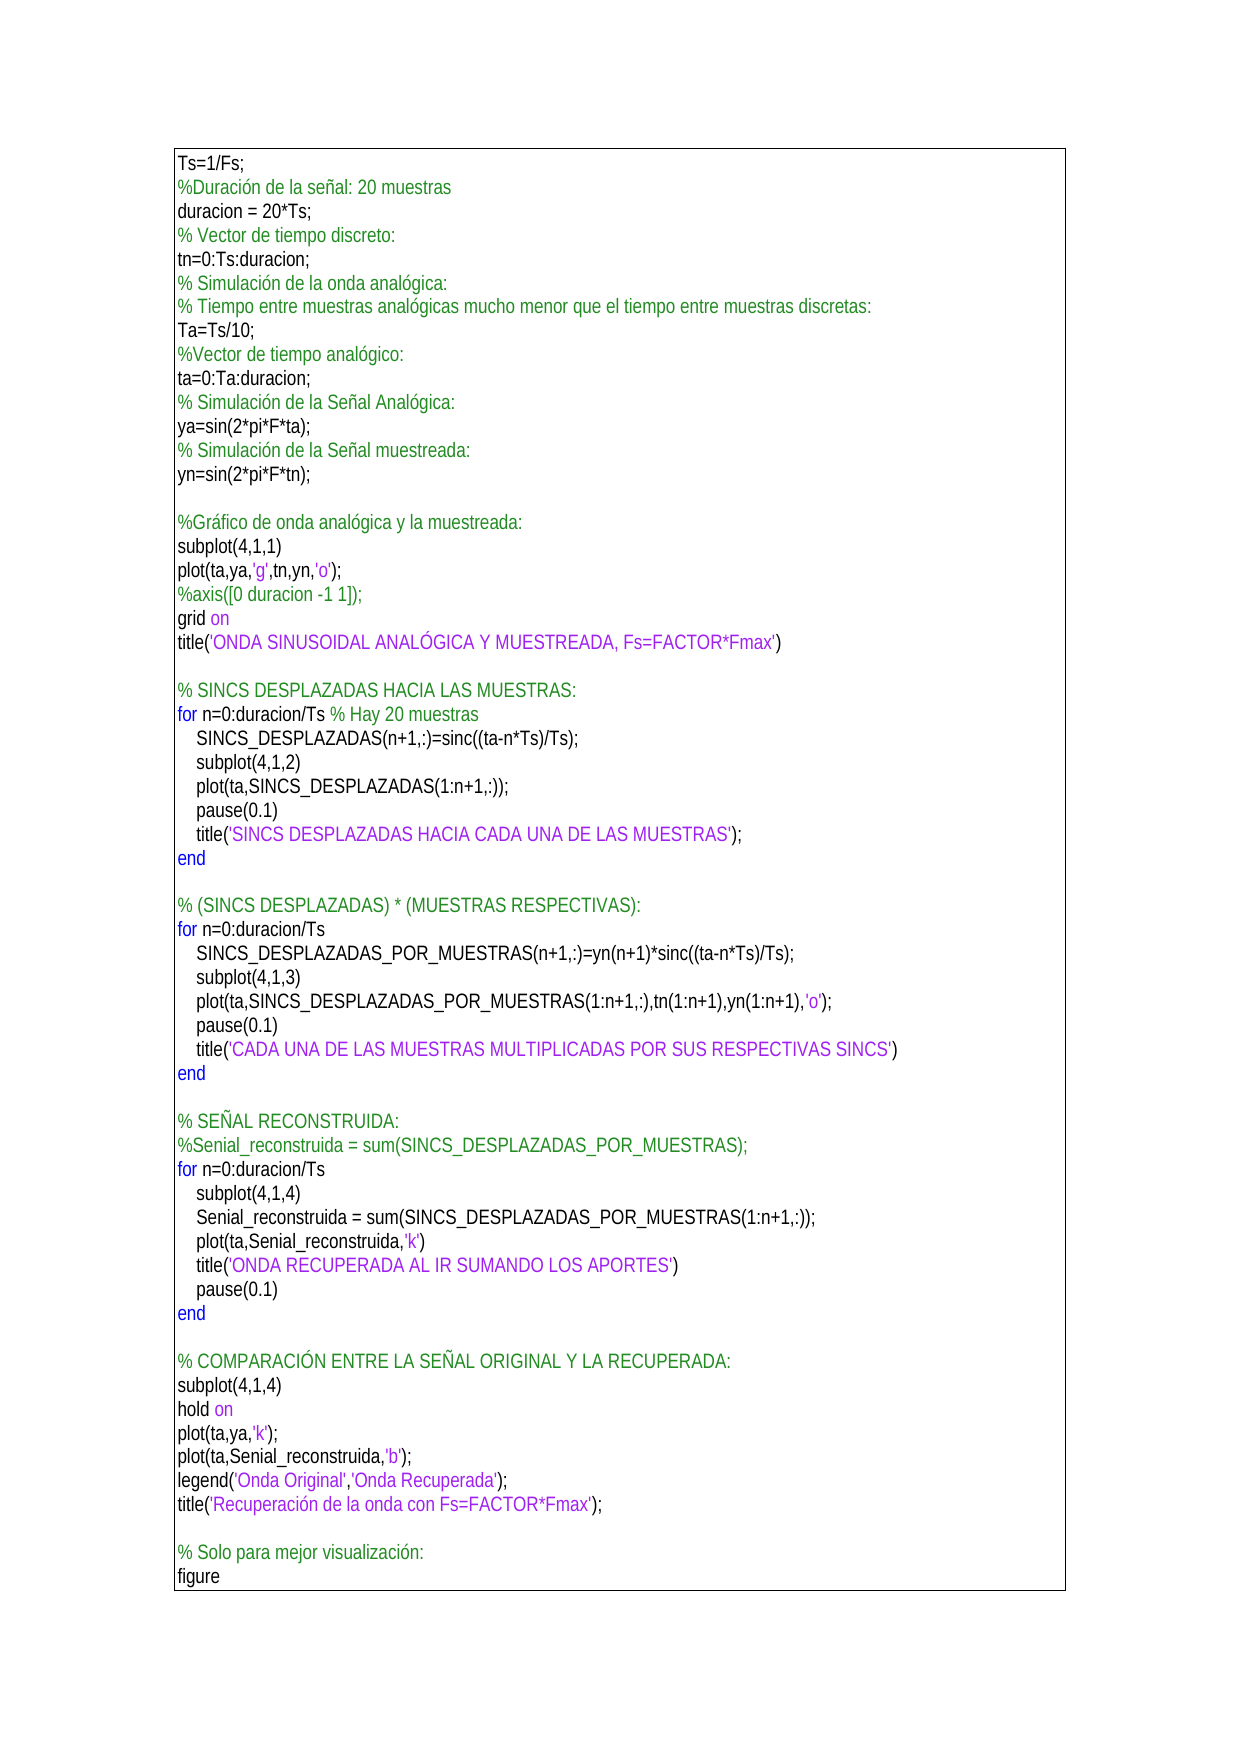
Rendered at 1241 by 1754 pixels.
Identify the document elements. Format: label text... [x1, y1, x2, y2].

text %Gráfico de onda analógica y la muestreada: [177, 510, 1063, 534]
text plot(ta,SINCS_DESPLAZADAS(1:n+1,:)); [177, 774, 1063, 798]
text plot(ta,Senial_reconstruida,'b'); [177, 1444, 1063, 1468]
text % SINCS DESPLAZADAS HACIA LAS MUESTRAS: [177, 678, 1063, 702]
text plot(ta,SINCS_DESPLAZADAS_POR_MUESTRAS(1:n+1,:),tn(1:n+1),yn(1:n+1),'o'); [177, 989, 1063, 1013]
text subplot(4,1,4) [177, 1181, 1063, 1205]
text plot(ta,Senial_reconstruida,'k') [177, 1229, 1063, 1253]
text subplot(4,1,1) [177, 534, 1063, 558]
text pause(0.1) [177, 1277, 1063, 1301]
text % Tiempo entre muestras analógicas mucho menor que el tiempo entre muestras discretas: [177, 294, 1063, 318]
text % Simulación de la onda analógica: [177, 271, 1063, 294]
text %Senial_reconstruida = sum(SINCS_DESPLAZADAS_POR_MUESTRAS); [177, 1133, 1063, 1157]
text subplot(4,1,4) [177, 1373, 1063, 1397]
text Senial_reconstruida = sum(SINCS_DESPLAZADAS_POR_MUESTRAS(1:n+1,:)); [177, 1205, 1063, 1229]
text % COMPARACIÓN ENTRE LA SEÑAL ORIGINAL Y LA RECUPERADA: [177, 1349, 1063, 1373]
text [177, 1468, 1063, 1492]
text % Simulación de la Señal muestreada: [177, 438, 1063, 462]
text SINCS_DESPLAZADAS_POR_MUESTRAS(n+1,:)=yn(n+1)*sinc((ta-n*Ts)/Ts); [177, 941, 1063, 965]
text end [177, 846, 1063, 869]
text plot(ta,ya,'k'); [177, 1421, 1063, 1444]
text pause(0.1) [177, 798, 1063, 822]
text Ts=1/Fs; [175, 149, 1065, 175]
text ya=sin(2*pi*F*ta); [177, 414, 1063, 438]
text Ta=Ts/10; [177, 318, 1063, 342]
text figure [175, 1561, 1065, 1590]
text for n=0:duracion/Ts % Hay 20 muestras [177, 702, 1063, 726]
text %Vector de tiempo analógico: [177, 342, 1063, 366]
text grid on [177, 606, 1063, 630]
text ta=0:Ta:duracion; [177, 366, 1063, 390]
text title('SINCS DESPLAZADAS HACIA CADA UNA DE LAS MUESTRAS'); [177, 822, 1063, 846]
text % Solo para mejor visualización: [177, 1540, 1063, 1561]
text title('CADA UNA DE LAS MUESTRAS MULTIPLICADAS POR SUS RESPECTIVAS SINCS') [177, 1037, 1063, 1061]
text tn=0:Ts:duracion; [177, 247, 1063, 271]
text %Duración de la señal: 20 muestras [177, 175, 1063, 199]
text end [177, 1301, 1063, 1325]
text title('ONDA SINUSOIDAL ANALÓGICA Y MUESTREADA, Fs=FACTOR*Fmax') [177, 630, 1063, 654]
text subplot(4,1,2) [177, 750, 1063, 774]
text plot(ta,ya,'g',tn,yn,'o'); [177, 558, 1063, 582]
text SINCS_DESPLAZADAS(n+1,:)=sinc((ta-n*Ts)/Ts); [177, 726, 1063, 750]
text subplot(4,1,3) [177, 965, 1063, 989]
text yn=sin(2*pi*F*tn); [177, 462, 1063, 486]
text hold on [177, 1397, 1063, 1421]
text for n=0:duracion/Ts [177, 1157, 1063, 1181]
text pause(0.1) [177, 1013, 1063, 1037]
text % Vector de tiempo discreto: [177, 223, 1063, 247]
text %axis([0 duracion -1 1]); [177, 582, 1063, 606]
text % (SINCS DESPLAZADAS) * (MUESTRAS RESPECTIVAS): [177, 893, 1063, 917]
text duracion = 20*Ts; [177, 199, 1063, 223]
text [177, 1492, 1063, 1516]
text % SEÑAL RECONSTRUIDA: [177, 1109, 1063, 1133]
text end [177, 1061, 1063, 1085]
text title('ONDA RECUPERADA AL IR SUMANDO LOS APORTES') [177, 1253, 1063, 1277]
text % Simulación de la Señal Analógica: [177, 390, 1063, 414]
text for n=0:duracion/Ts [177, 917, 1063, 941]
